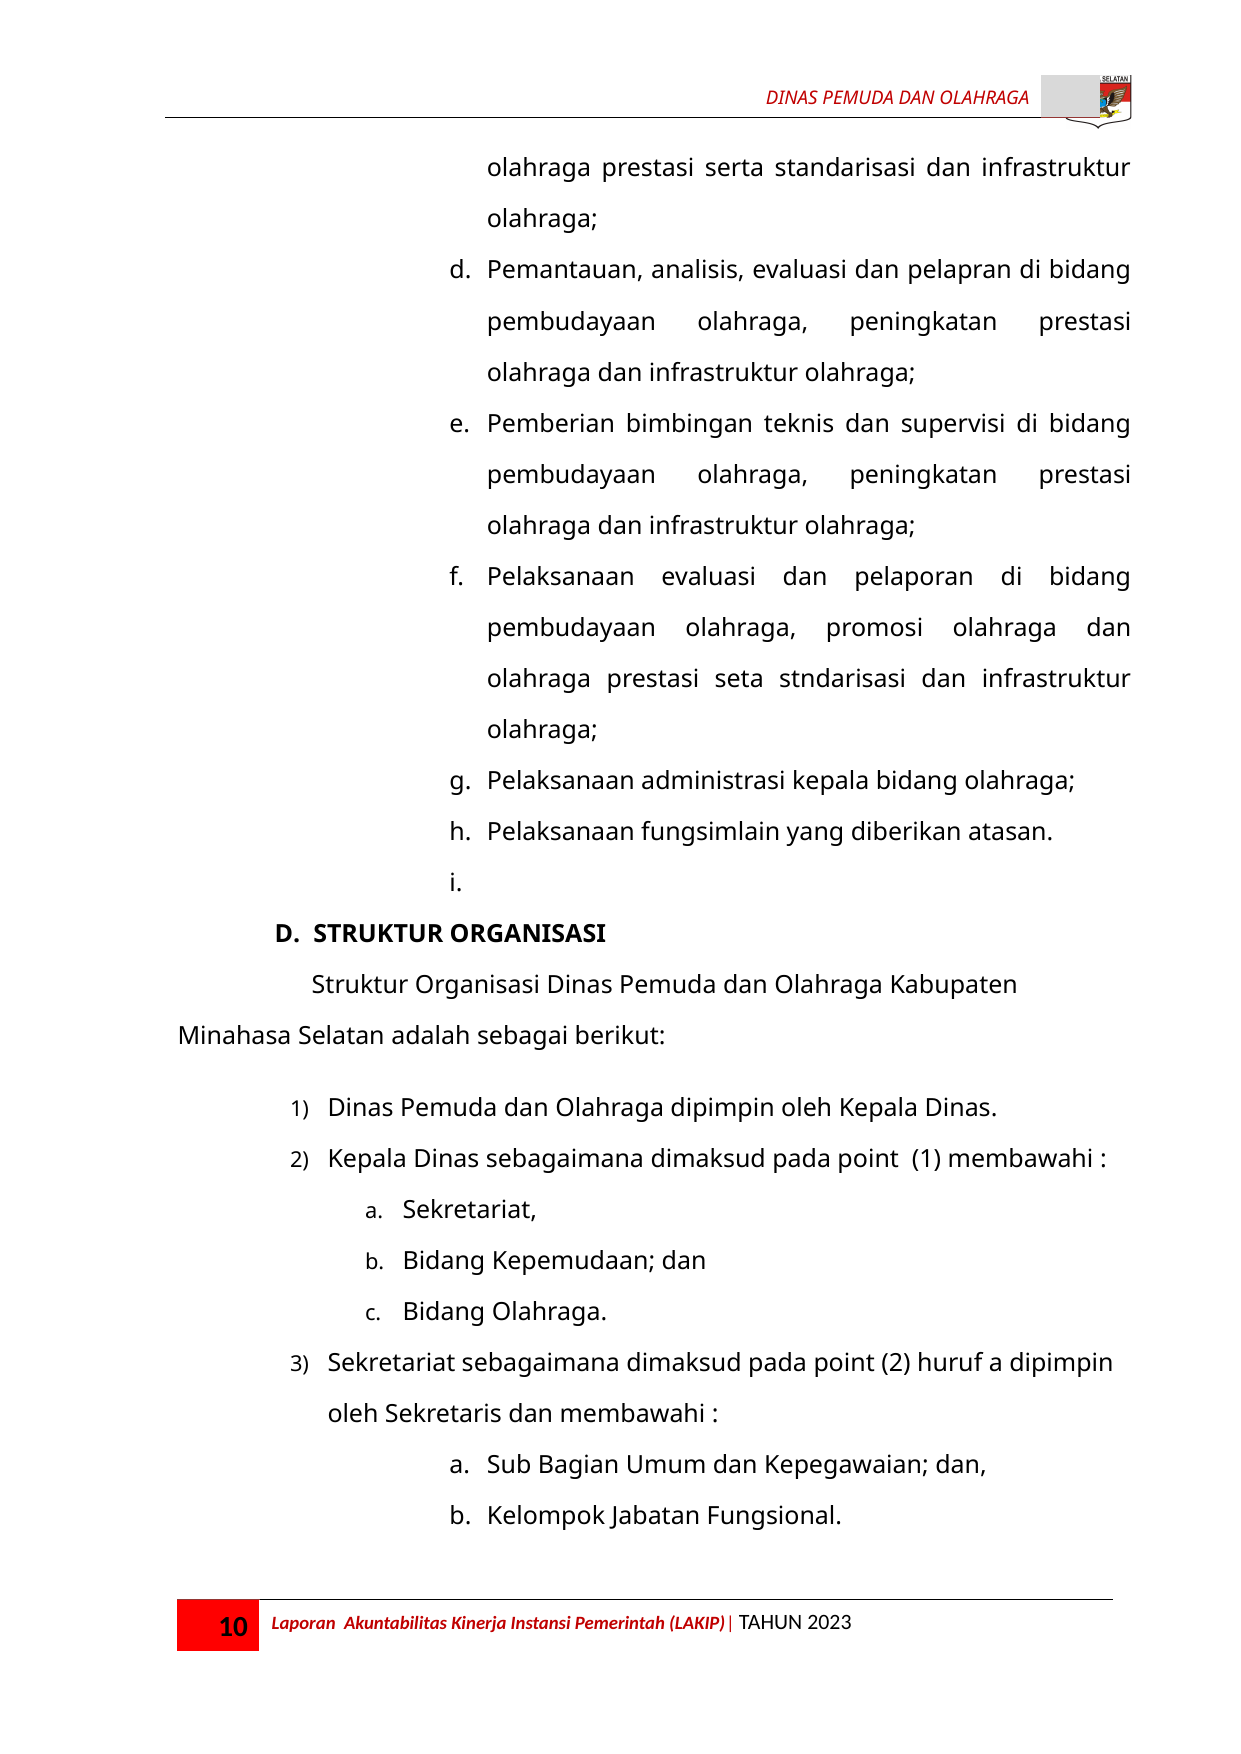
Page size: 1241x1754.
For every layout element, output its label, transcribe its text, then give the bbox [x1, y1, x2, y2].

text D. STRUKTUR ORGANISASI [177, 916, 1132, 950]
list Sekretariat, [365, 1192, 1132, 1226]
list Bidang Olahraga. [365, 1294, 1132, 1328]
list Kepala Dinas sebagaimana dimaksud pada point (1) membawahi : [290, 1141, 1132, 1175]
text Struktur Organisasi Dinas Pemuda dan Olahraga Kabupaten Minahasa Selatan adalah sebagai berikut: [177, 967, 1132, 1052]
list Sekretariat sebagaimana dimaksud pada point (2) huruf a dipimpin oleh Sekretaris dan membawahi : [290, 1345, 1132, 1430]
list Bidang Kepemudaan; dan [365, 1243, 1132, 1277]
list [449, 150, 1132, 235]
list Pelaksanaan fungsimlain yang diberikan atasan. [449, 813, 1132, 848]
list Pemberian bimbingan teknis dan supervisi di bidang pembudayaan olahraga, peningkatan prestasi olahraga dan infrastruktur olahraga; [449, 405, 1132, 541]
list Sub Bagian Umum dan Kepegawaian; dan, [449, 1447, 1132, 1481]
list Pelaksanaan evaluasi dan pelaporan di bidang pembudayaan olahraga, promosi olahraga dan olahraga prestasi seta stndarisasi dan infrastruktur olahraga; [449, 558, 1132, 746]
list Pemantauan, analisis, evaluasi dan pelapran di bidang pembudayaan olahraga, peningkatan prestasi olahraga dan infrastruktur olahraga; [449, 252, 1132, 388]
picture [1065, 75, 1132, 129]
list Pelaksanaan administrasi kepala bidang olahraga; [449, 762, 1132, 797]
list Kelompok Jabatan Fungsional. [449, 1498, 1132, 1532]
list Dinas Pemuda dan Olahraga dipimpin oleh Kepala Dinas. [290, 1089, 1132, 1124]
